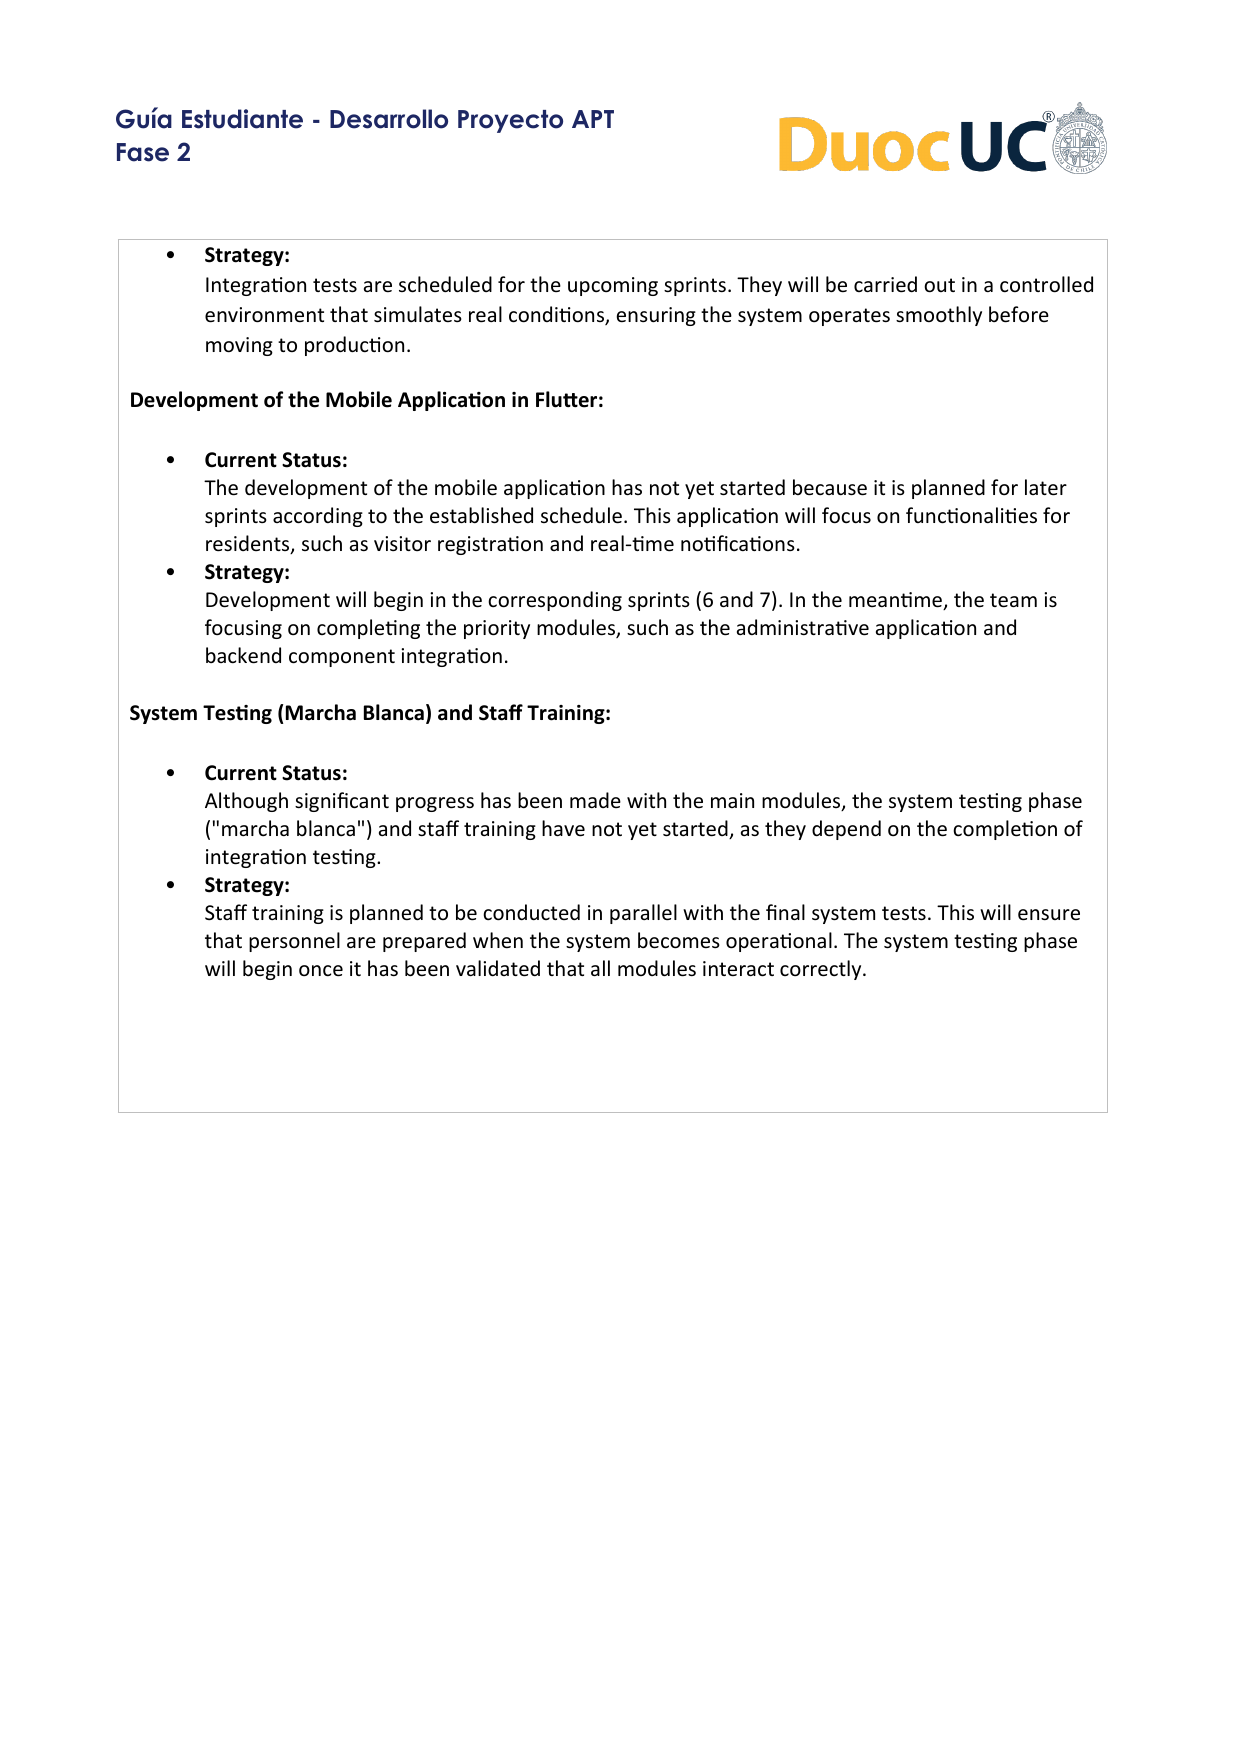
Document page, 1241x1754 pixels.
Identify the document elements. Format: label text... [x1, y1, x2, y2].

picture [779, 102, 1107, 174]
